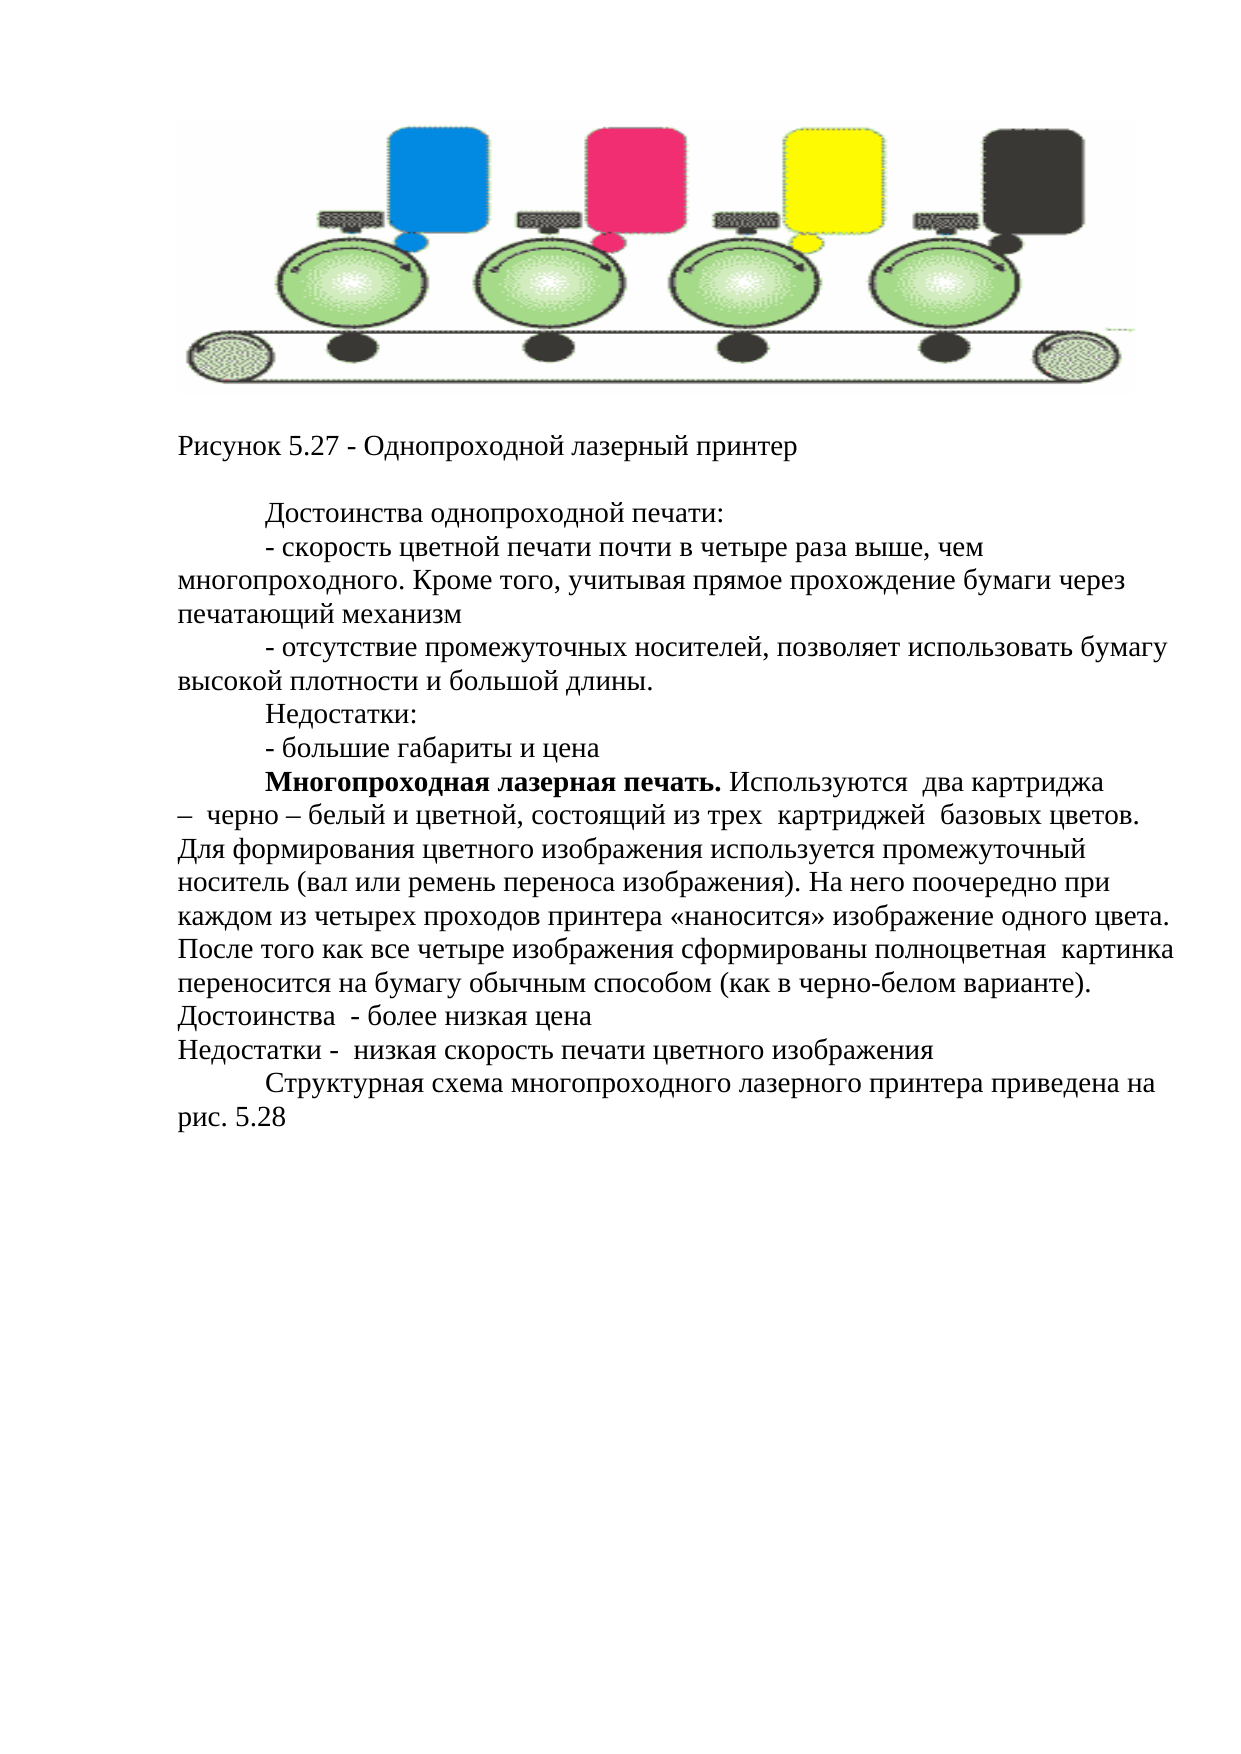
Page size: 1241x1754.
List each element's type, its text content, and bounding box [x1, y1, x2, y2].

text Многопроходная лазерная печать. Используются два картриджа – черно – белый и цветной, состоящий из трех картриджей базовых цветов. Для формирования цветного изображения используется промежуточный носитель (вал или ремень переноса изображения). На него поочередно при каждом из четырех проходов принтера «наносится» изображение одного цвета. После того как все четыре изображения сформированы полноцветная картинка переносится на бумагу обычным способом (как в черно-белом варианте). [177, 764, 1181, 998]
text Недостатки: [177, 697, 1181, 730]
text Достоинства - более низкая цена [177, 998, 1181, 1032]
text Структурная схема многопроходного лазерного принтера приведена на рис. 5.28 [177, 1066, 1181, 1133]
text Недостатки - низкая скорость печати цветного изображения [177, 1032, 1181, 1066]
text - отсутствие промежуточных носителей, позволяет использовать бумагу высокой плотности и большой длины. [177, 629, 1181, 697]
text Достоинства однопроходной печати: [177, 495, 1181, 529]
picture [177, 118, 1135, 395]
text - скорость цветной печати почти в четыре раза выше, чем многопроходного. Кроме того, учитывая прямое прохождение бумаги через печатающий механизм [177, 529, 1181, 629]
text - большие габариты и цена [177, 730, 1181, 764]
text Рисунок 5.27 - Однопроходной лазерный принтер [177, 428, 1181, 462]
